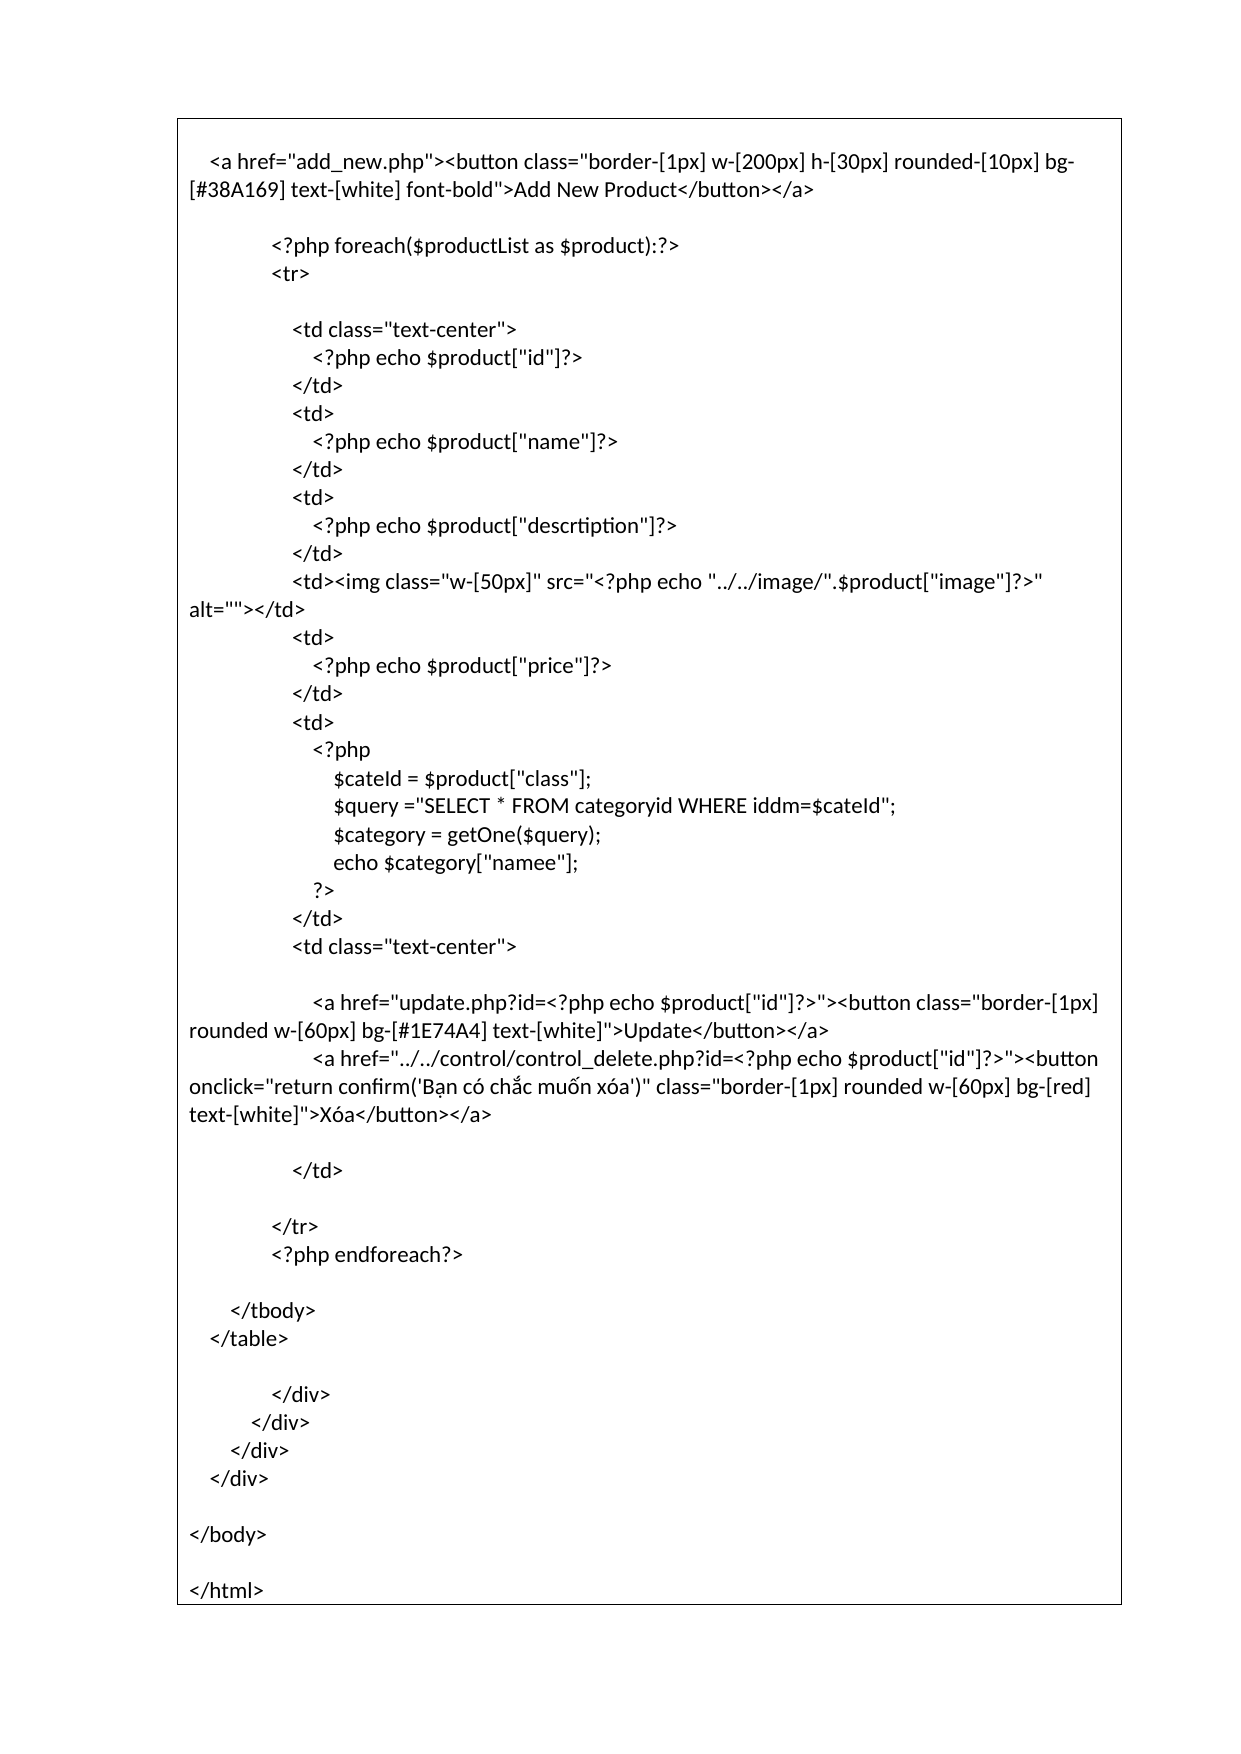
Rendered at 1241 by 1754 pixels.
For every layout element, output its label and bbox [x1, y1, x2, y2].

table_header [178, 119, 1121, 1604]
